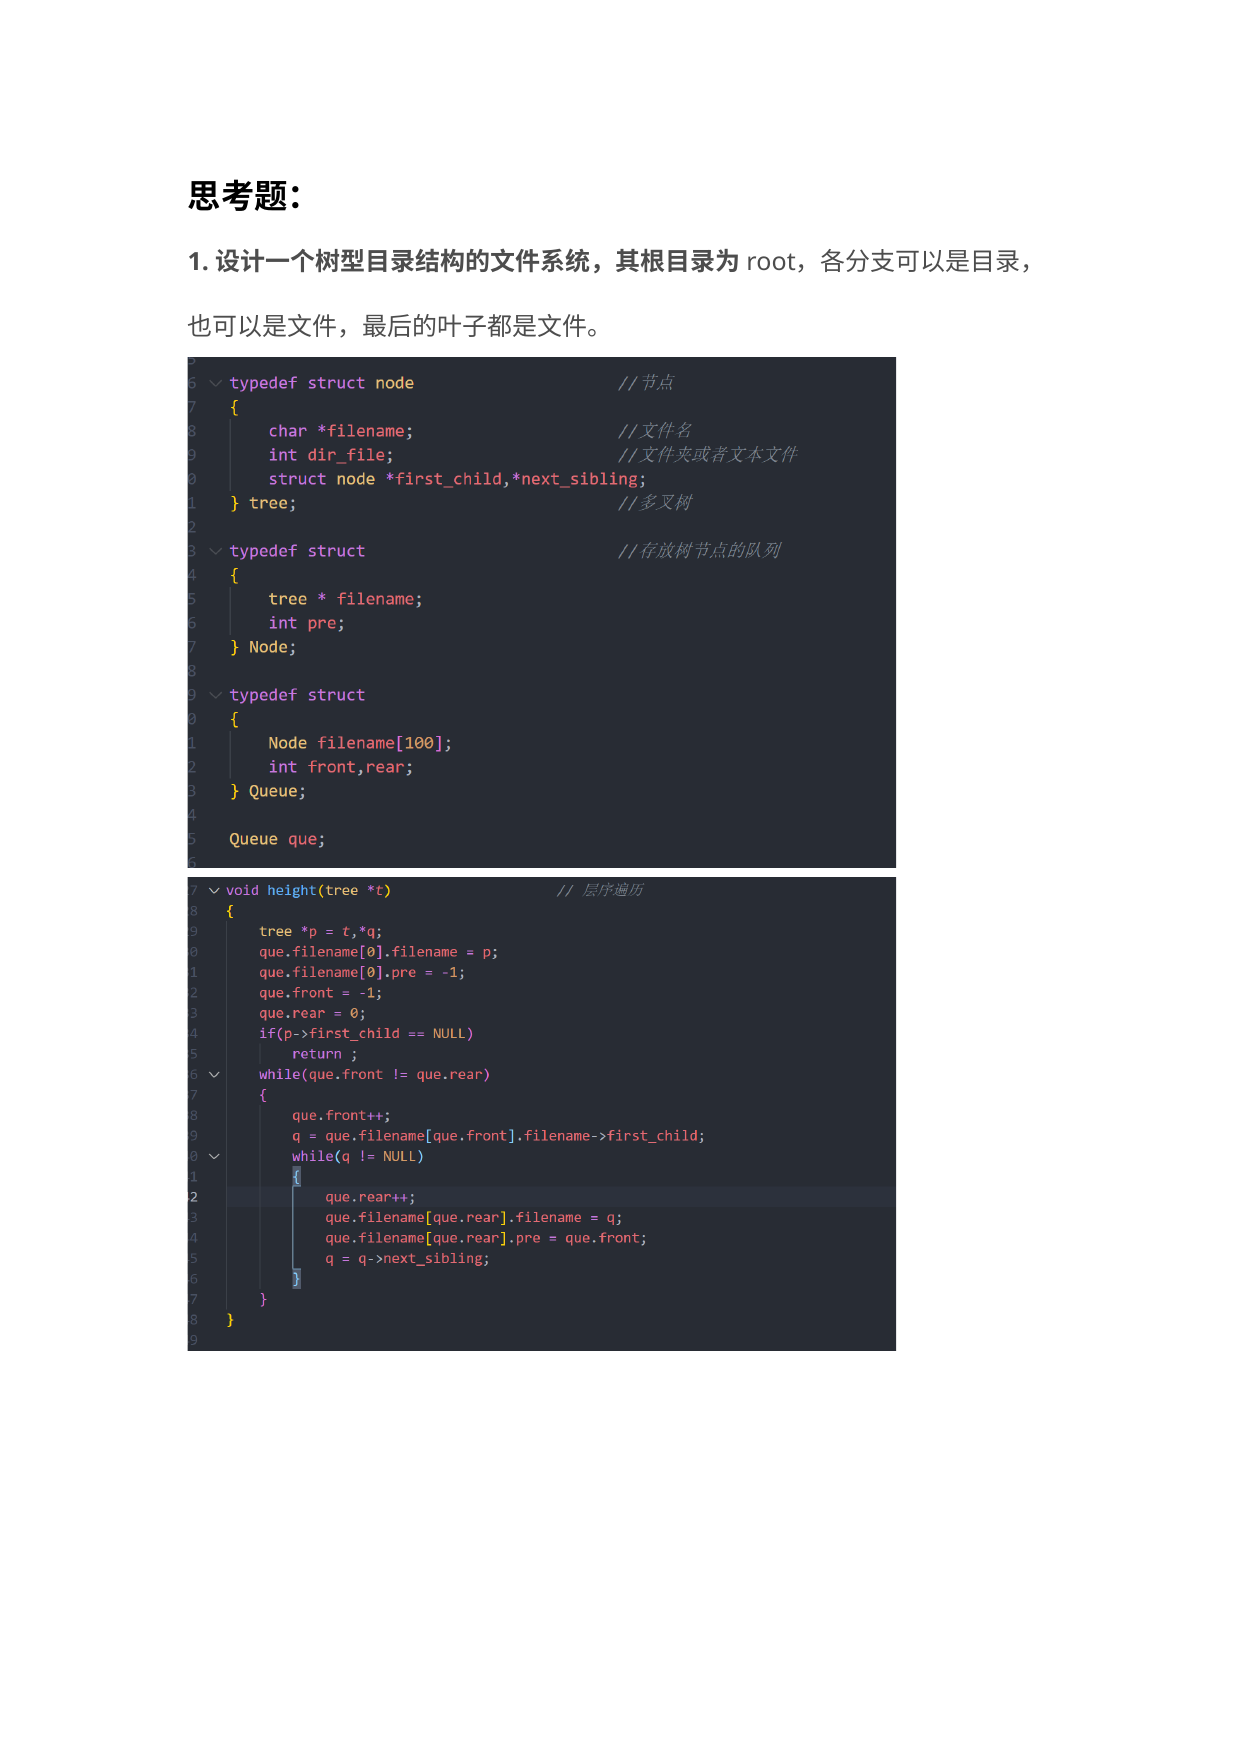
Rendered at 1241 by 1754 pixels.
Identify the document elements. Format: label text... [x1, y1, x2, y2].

picture [187, 357, 897, 868]
text 1. 设计一个树型目录结构的文件系统，其根目录为 root，各分支可以是目录，也可以是文件，最后的叶子都是文件。 [187, 227, 1053, 357]
picture [187, 877, 897, 1351]
text 思考题： [187, 162, 1053, 227]
